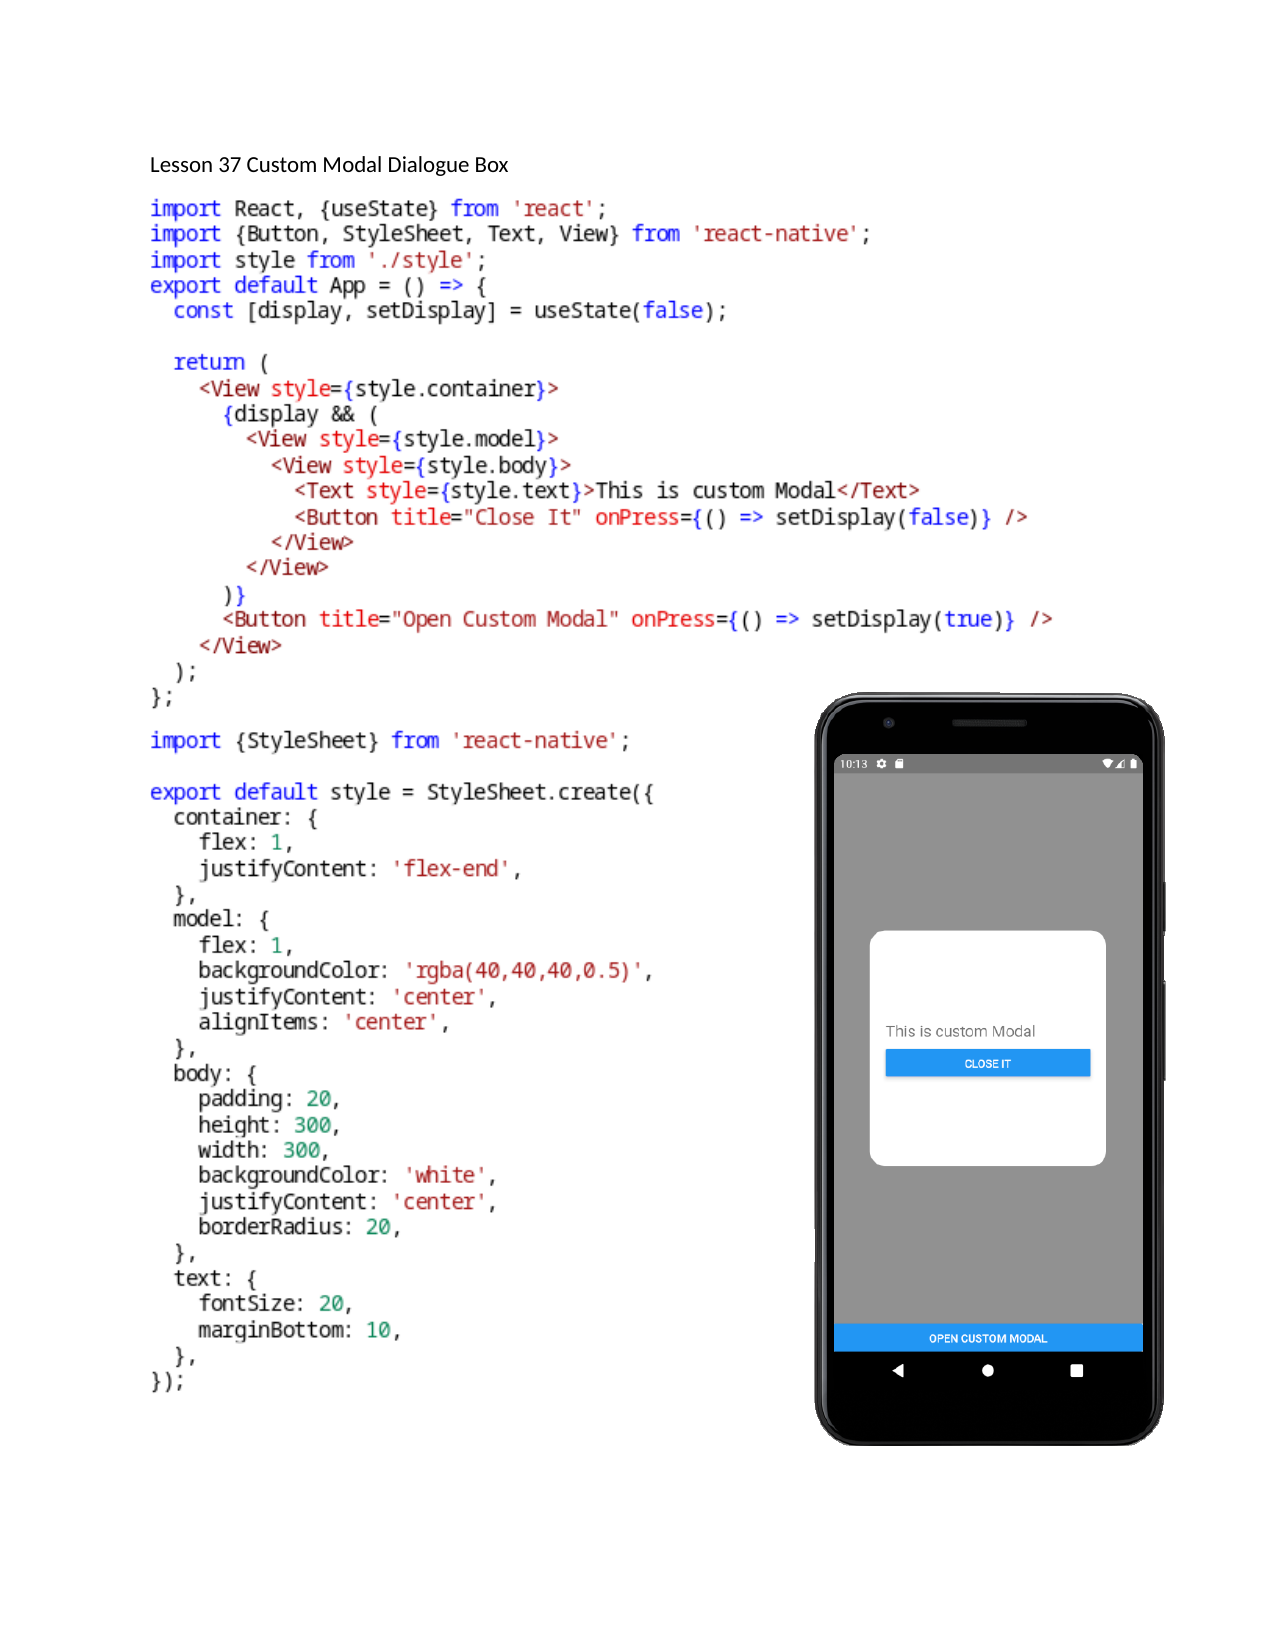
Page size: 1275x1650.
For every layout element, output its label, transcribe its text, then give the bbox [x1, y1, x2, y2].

text Lesson 37 Custom Modal Dialogue Box [150, 150, 1125, 178]
